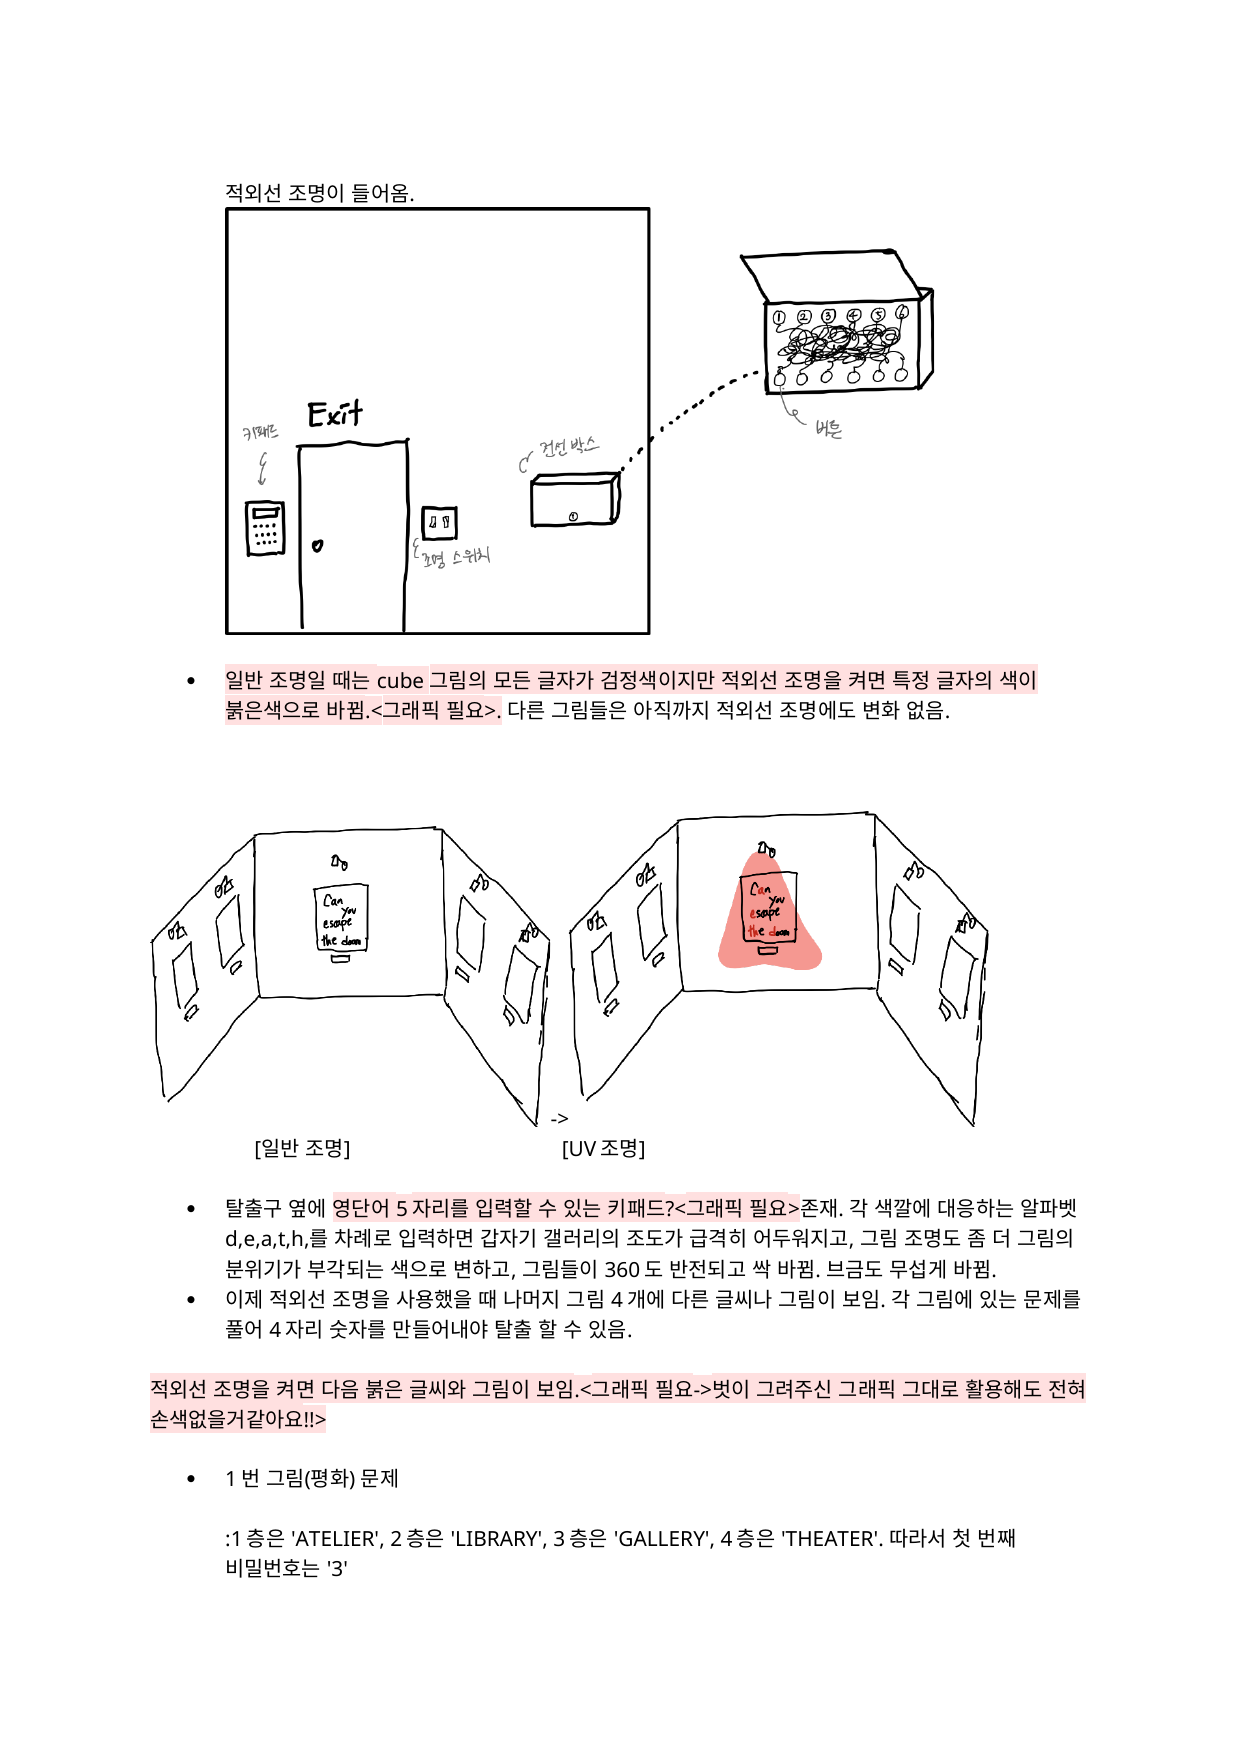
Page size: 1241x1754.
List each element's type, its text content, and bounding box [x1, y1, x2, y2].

text [일반 조명] [UV조명] [150, 1133, 1090, 1163]
picture [568, 811, 989, 1127]
list 1번 그림(평화) 문제 [187, 1463, 1090, 1493]
picture [225, 207, 935, 635]
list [187, 177, 1090, 635]
list 일반 조명일 때는 cube 그림의 모든 글자가 검정색이지만 적외선 조명을 켜면 특정 글자의 색이 붉은색으로 바뀜.<그래픽 필요>. 다른 그림들은 아직까지 적외선 조명에도 변화 없음. [187, 664, 1090, 725]
picture [150, 826, 551, 1127]
list :1층은 'ATELIER', 2층은 'LIBRARY', 3층은 'GALLERY', 4층은 'THEATER'. 따라서 첫 번째 비밀번호는 '3' [225, 1522, 1090, 1583]
text 적외선 조명을 켜면 다음 붉은 글씨와 그림이 보임.<그래픽 필요->벗이 그려주신 그래픽 그대로 활용해도 전혀 손색없을거같아요!!> [303, 1373, 1090, 1433]
list 이제 적외선 조명을 사용했을 때 나머지 그림 4개에 다른 글씨나 그림이 보임. 각 그림에 있는 문제를 풀어 4자리 숫자를 만들어내야 탈출 할 수 있음. [187, 1283, 1090, 1344]
list 탈출구 옆에 영단어 5자리를 입력할 수 있는 키패드?<그래픽 필요>존재. 각 색깔에 대응하는 알파벳 d,e,a,t,h,를 차례로 입력하면 갑자기 갤러리의 조도가 급격히 어두워지고, 그림 조명도 좀 더 그림의 분위기가 부각되는 색으로 변하고, 그림들이 360도 반전되고 싹 바뀜. 브금도 무섭게 바뀜. [187, 1192, 1090, 1283]
